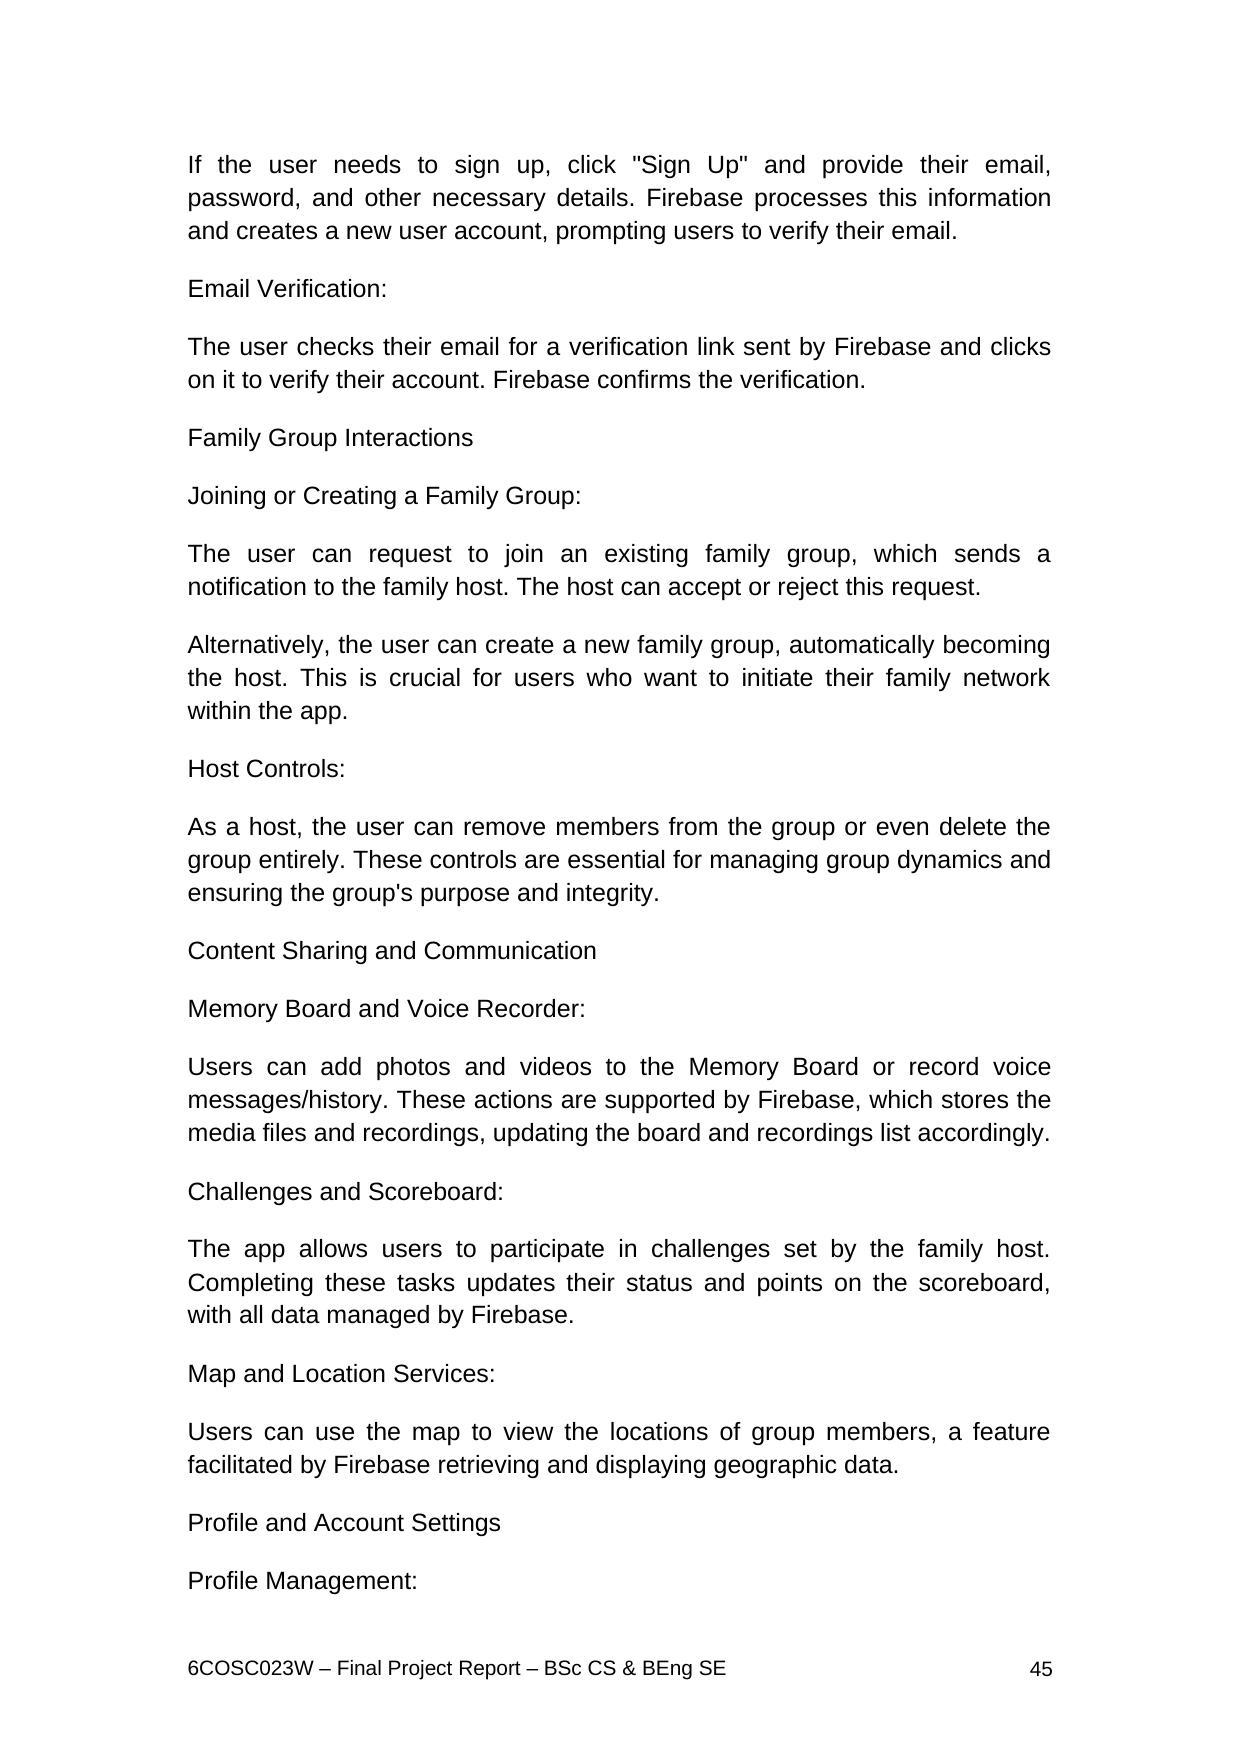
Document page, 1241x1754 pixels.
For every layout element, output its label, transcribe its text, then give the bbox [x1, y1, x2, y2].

text Content Sharing and Communication [187, 936, 1053, 965]
text Family Group Interactions [187, 423, 1053, 452]
text Email Verification: [187, 274, 1053, 303]
text Users can add photos and videos to the Memory Board or record voice messages/history. These actions are supported by Firebase, which stores the media files and recordings, updating the board and recordings list accordingly. [187, 1052, 1053, 1147]
text Memory Board and Voice Recorder: [187, 994, 1053, 1023]
text Host Controls: [187, 754, 1053, 783]
text Profile Management: [187, 1566, 1053, 1594]
text As a host, the user can remove members from the group or even delete the group entirely. These controls are essential for managing group dynamics and ensuring the group's purpose and integrity. [187, 812, 1053, 907]
text Joining or Creating a Family Group: [187, 481, 1053, 510]
text Challenges and Scoreboard: [187, 1176, 1053, 1205]
text Users can use the map to view the locations of group members, a feature facilitated by Firebase retrieving and displaying geographic data. [187, 1417, 1053, 1478]
text The user checks their email for a verification link sent by Firebase and clicks on it to verify their account. Firebase confirms the verification. [187, 332, 1053, 394]
text Profile and Account Settings [187, 1508, 1053, 1536]
text If the user needs to sign up, click "Sign Up" and provide their email, password, and other necessary details. Firebase processes this information and creates a new user account, prompting users to verify their email. [187, 150, 1053, 245]
text The user can request to join an existing family group, which sends a notification to the family host. The host can accept or reject this request. [187, 539, 1053, 601]
text The app allows users to participate in challenges set by the family host. Completing these tasks updates their status and points on the scoreboard, with all data managed by Firebase. [187, 1234, 1053, 1329]
text Alternatively, the user can create a new family group, automatically becoming the host. This is crucial for users who want to initiate their family network within the app. [187, 630, 1053, 725]
text Map and Location Services: [187, 1358, 1053, 1387]
